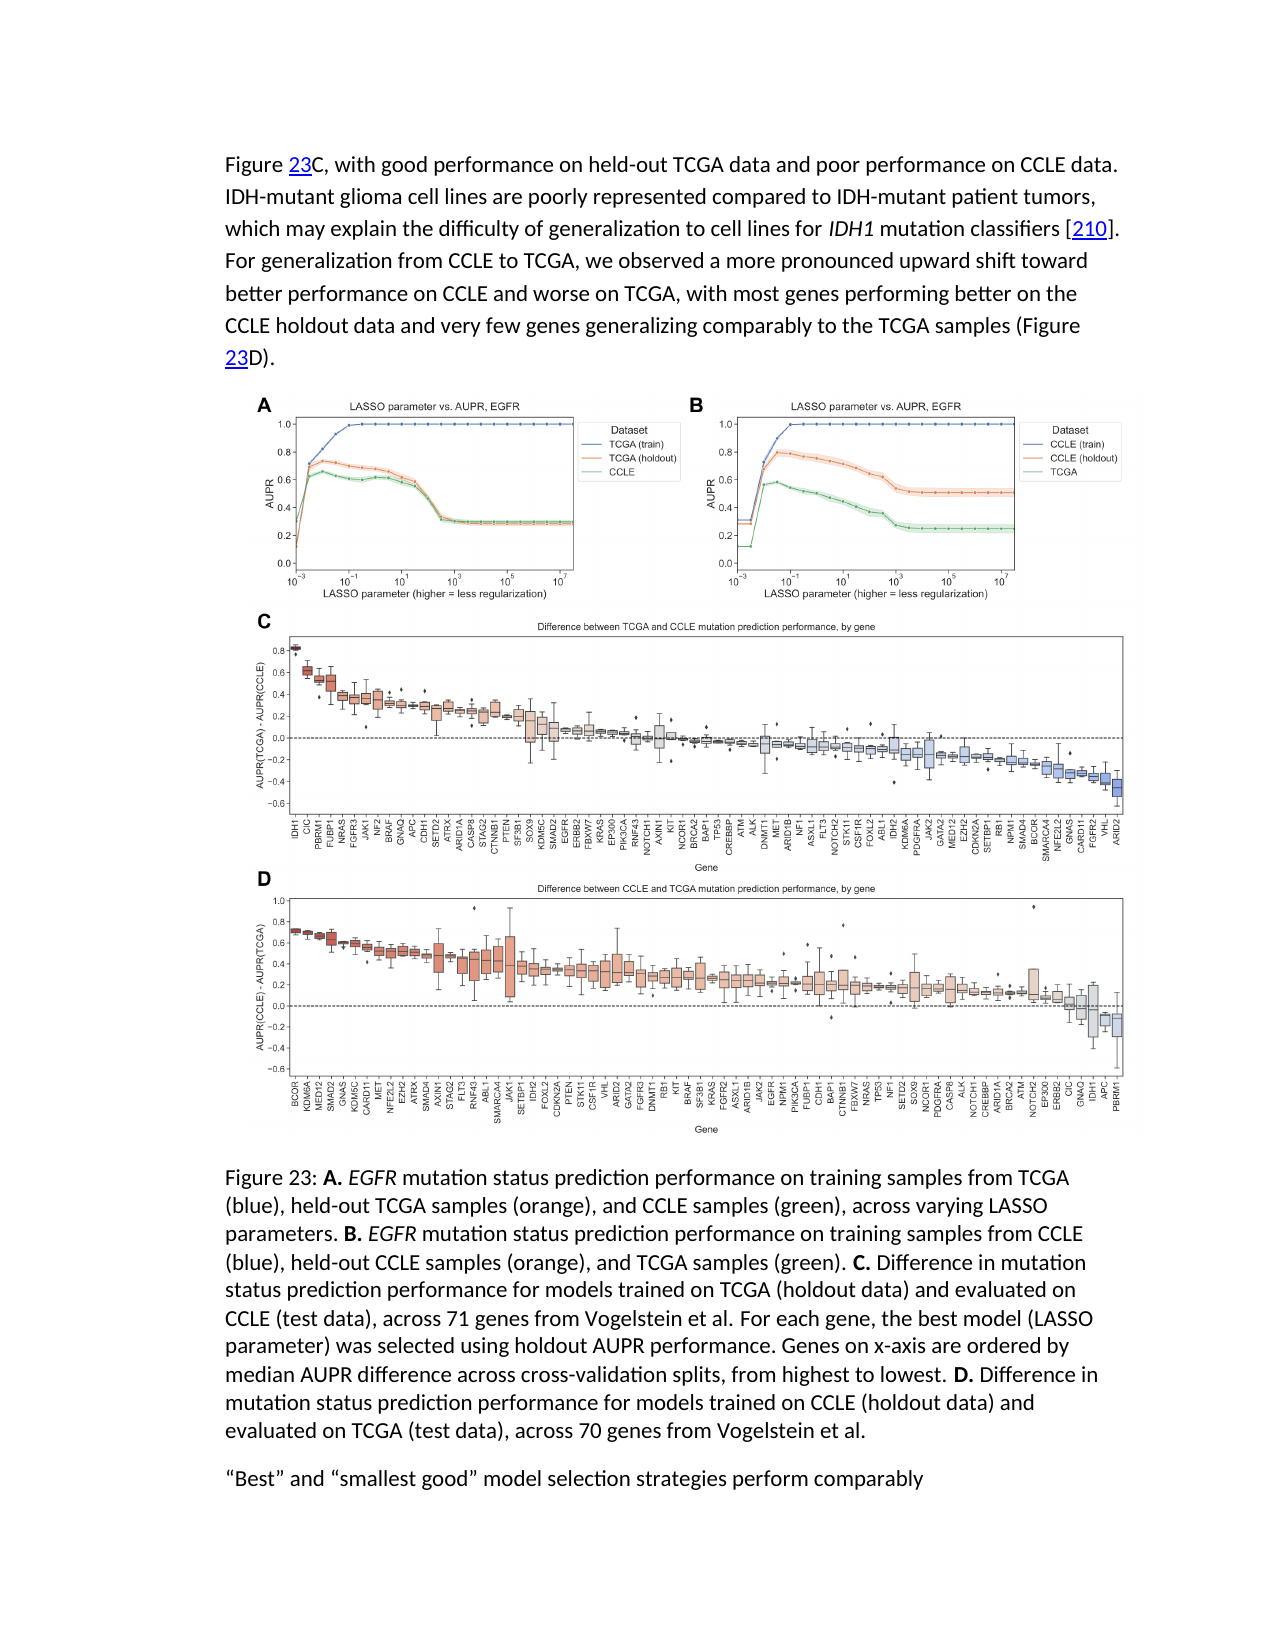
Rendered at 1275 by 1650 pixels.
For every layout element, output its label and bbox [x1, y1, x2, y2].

text [225, 150, 1125, 371]
picture [243, 390, 1144, 1143]
